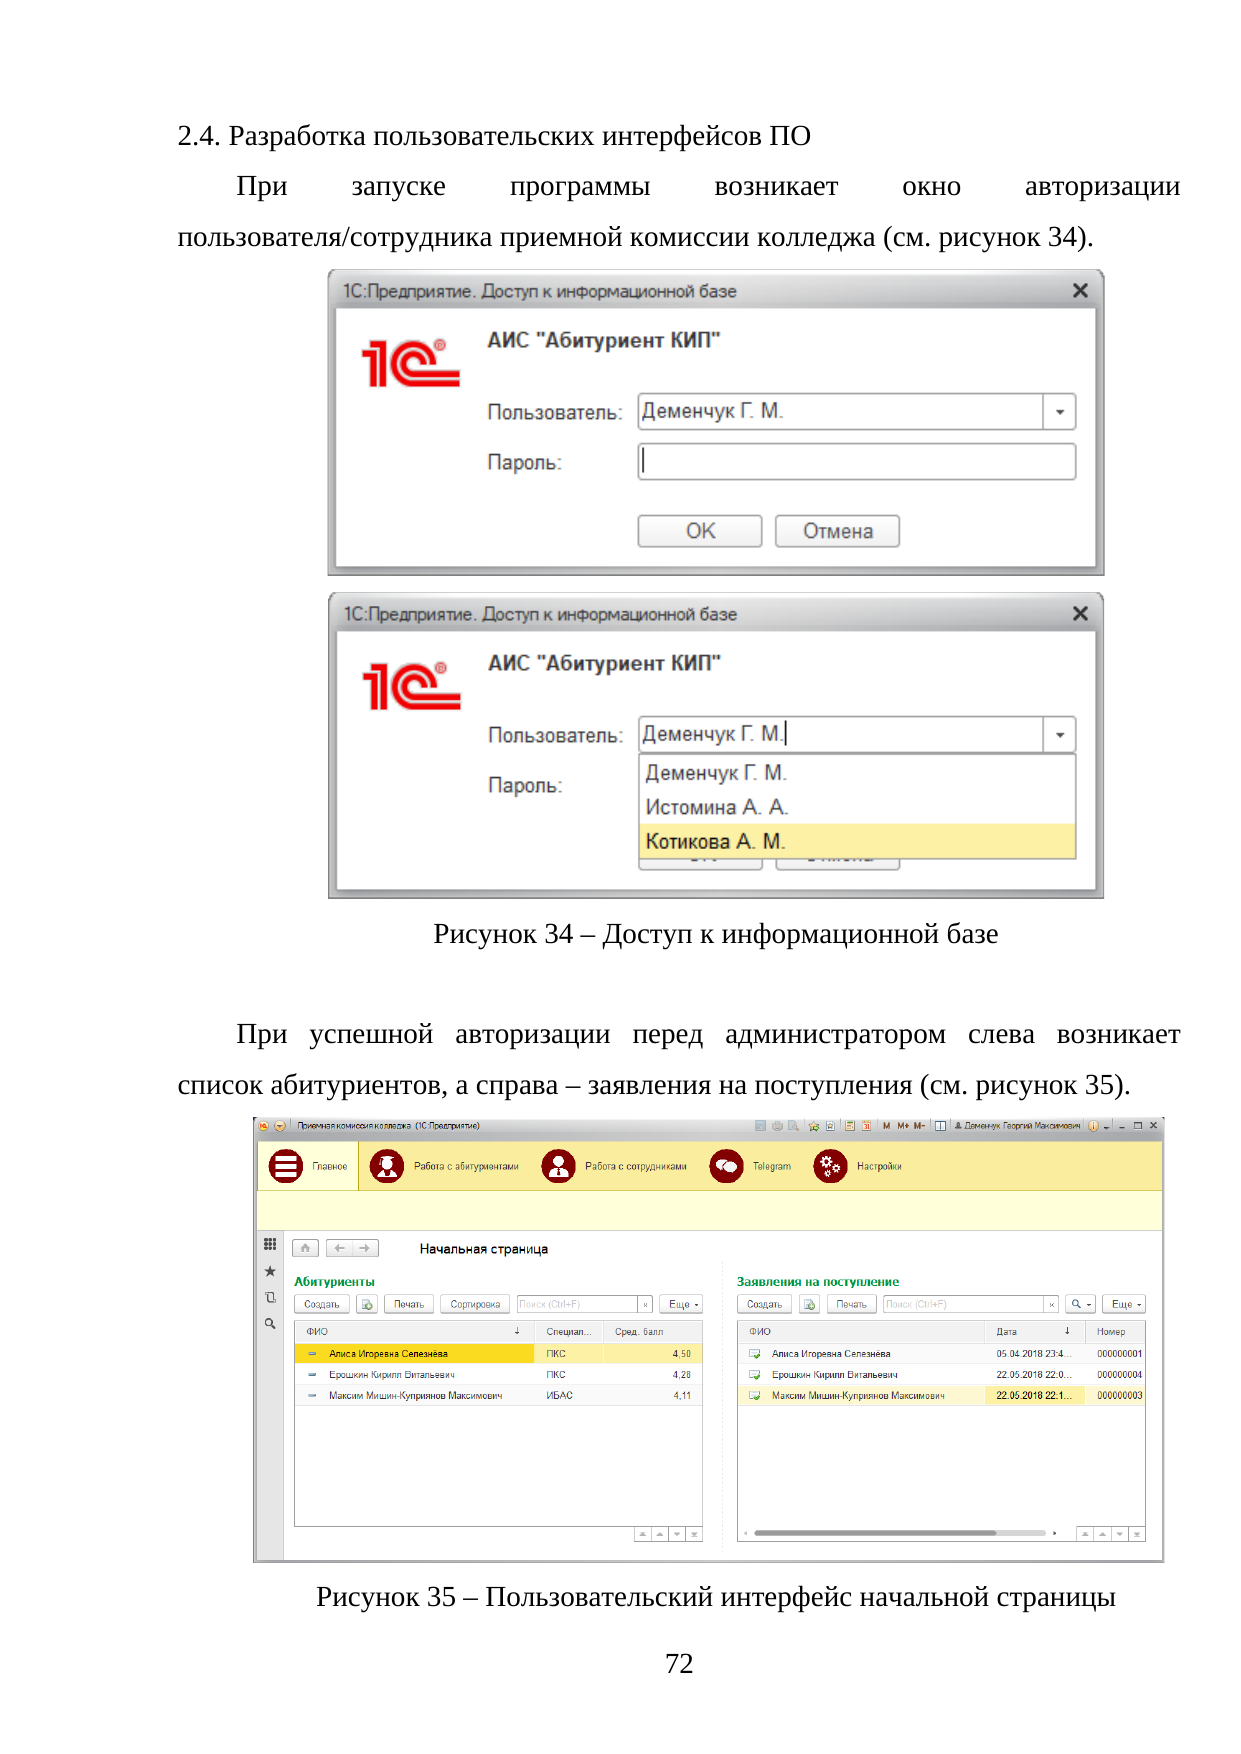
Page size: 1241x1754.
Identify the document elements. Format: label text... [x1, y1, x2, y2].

text При успешной авторизации перед администратором слева возникает список абитуриентов, а справа – заявления на поступления (см. рисунок 35). [177, 1016, 1181, 1100]
text Рисунок 34 – Доступ к информационной базе [177, 916, 1181, 949]
picture [253, 1117, 1165, 1563]
picture [327, 269, 1105, 576]
subtitle 2.4. Разработка пользовательских интерфейсов ПО [177, 118, 1181, 152]
picture [328, 592, 1105, 899]
text При запуске программы возникает окно авторизации пользователя/сотрудника приемной комиссии колледжа (см. рисунок 34). [177, 168, 1181, 252]
text Рисунок 35 – Пользовательский интерфейс начальной страницы [177, 1579, 1181, 1613]
